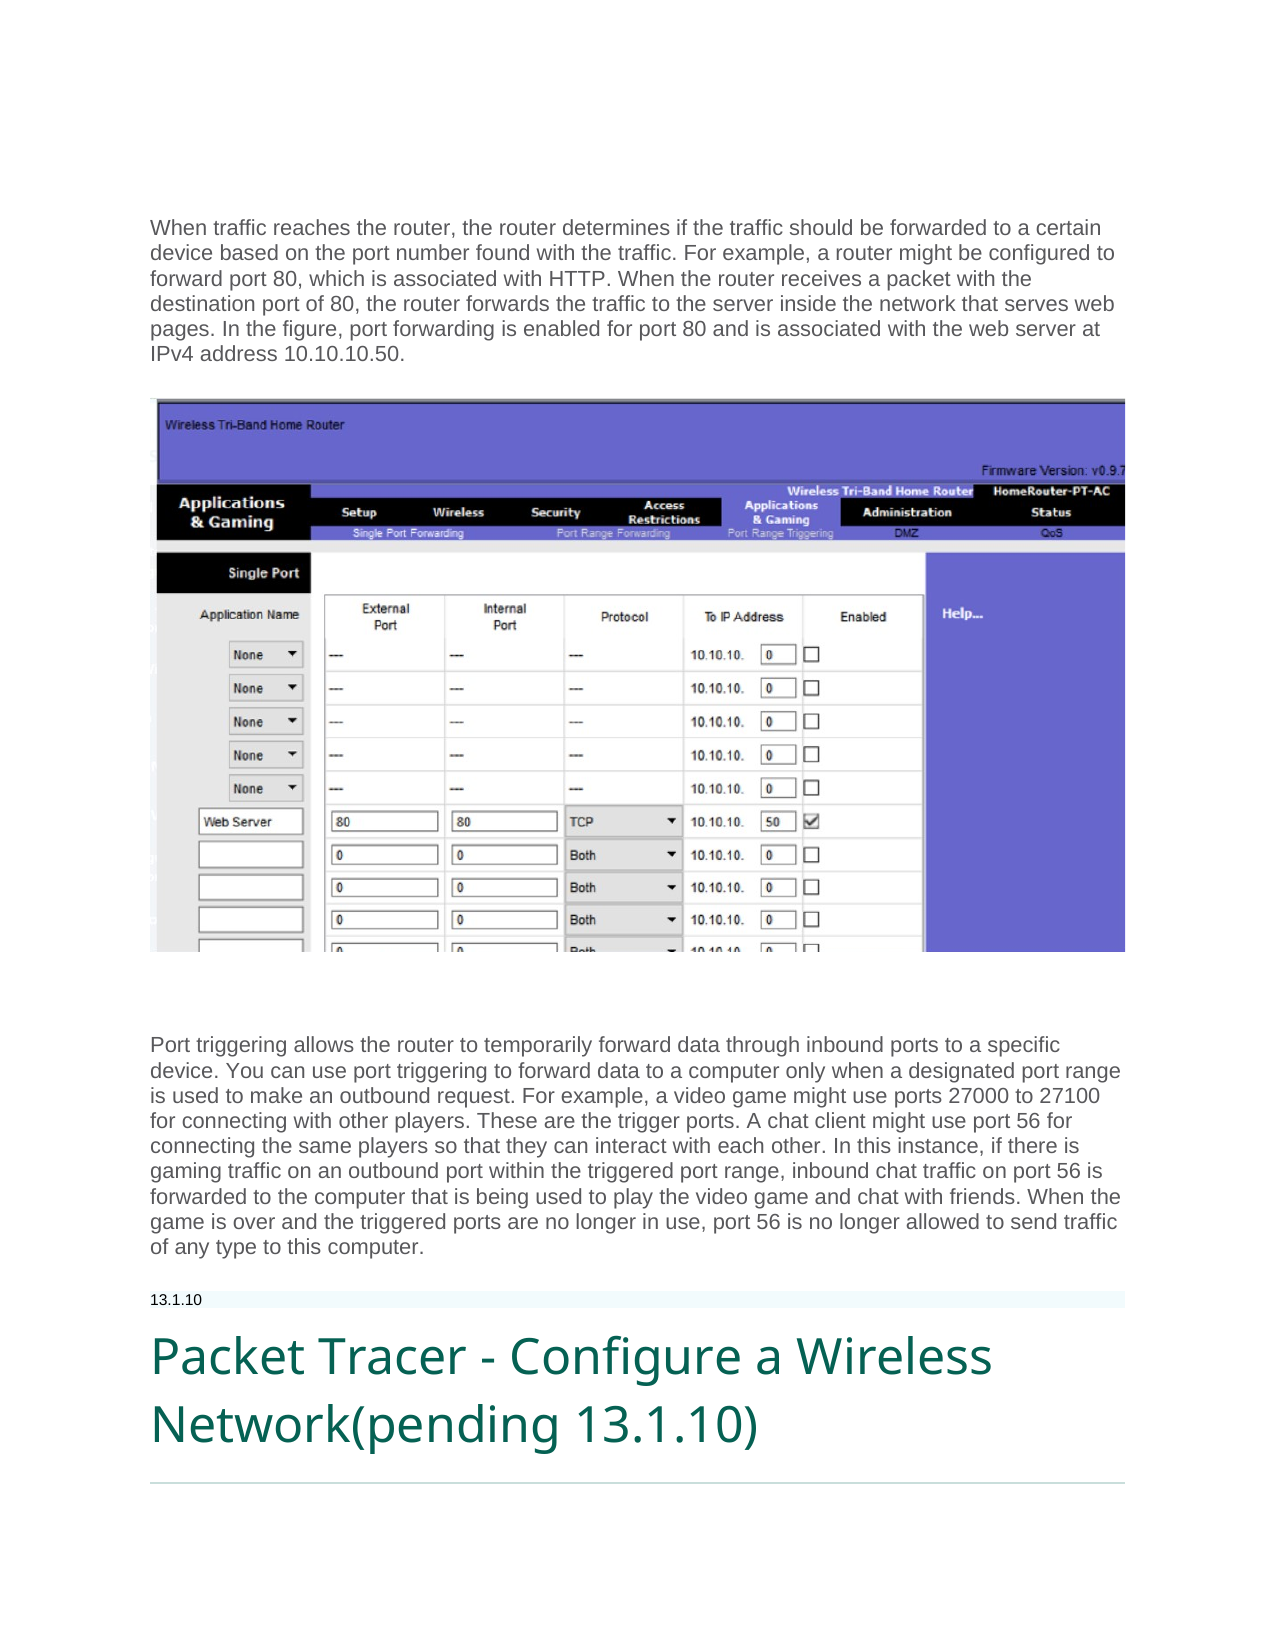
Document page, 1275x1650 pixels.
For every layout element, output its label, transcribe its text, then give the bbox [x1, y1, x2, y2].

text When traffic reaches the router, the router determines if the traffic should be forwarded to a certain device based on the port number found with the traffic. For example, a router might be configured to forward port 80, which is associated with HTTP. When the router receives a packet with the destination port of 80, the router forwards the traffic to the server inside the network that serves web pages. In the figure, port forwarding is enabled for port 80 and is associated with the web server at IPv4 address 10.10.10.50. [150, 215, 1125, 366]
text Port triggering allows the router to temporarily forward data through inbound ports to a specific device. You can use port triggering to forward data to a computer only when a designated port range is used to make an outbound request. For example, a video game might use ports 27000 to 27100 for connecting with other players. These are the trigger ports. A chat client might use port 56 for connecting the same players so that they can interact with each other. In this instance, if there is gaming traffic on an outbound port within the triggered port range, inbound chat traffic on port 56 is forwarded to the computer that is being used to play the video game and chat with friends. When the game is over and the triggered ports are no longer in use, port 56 is no longer allowed to send traffic of any type to this computer. [150, 1032, 1125, 1259]
picture [150, 397, 1125, 952]
text Packet Tracer - Configure a Wireless Network(pending 13.1.10) [150, 1321, 1125, 1482]
text 13.1.10 [150, 1291, 1125, 1308]
